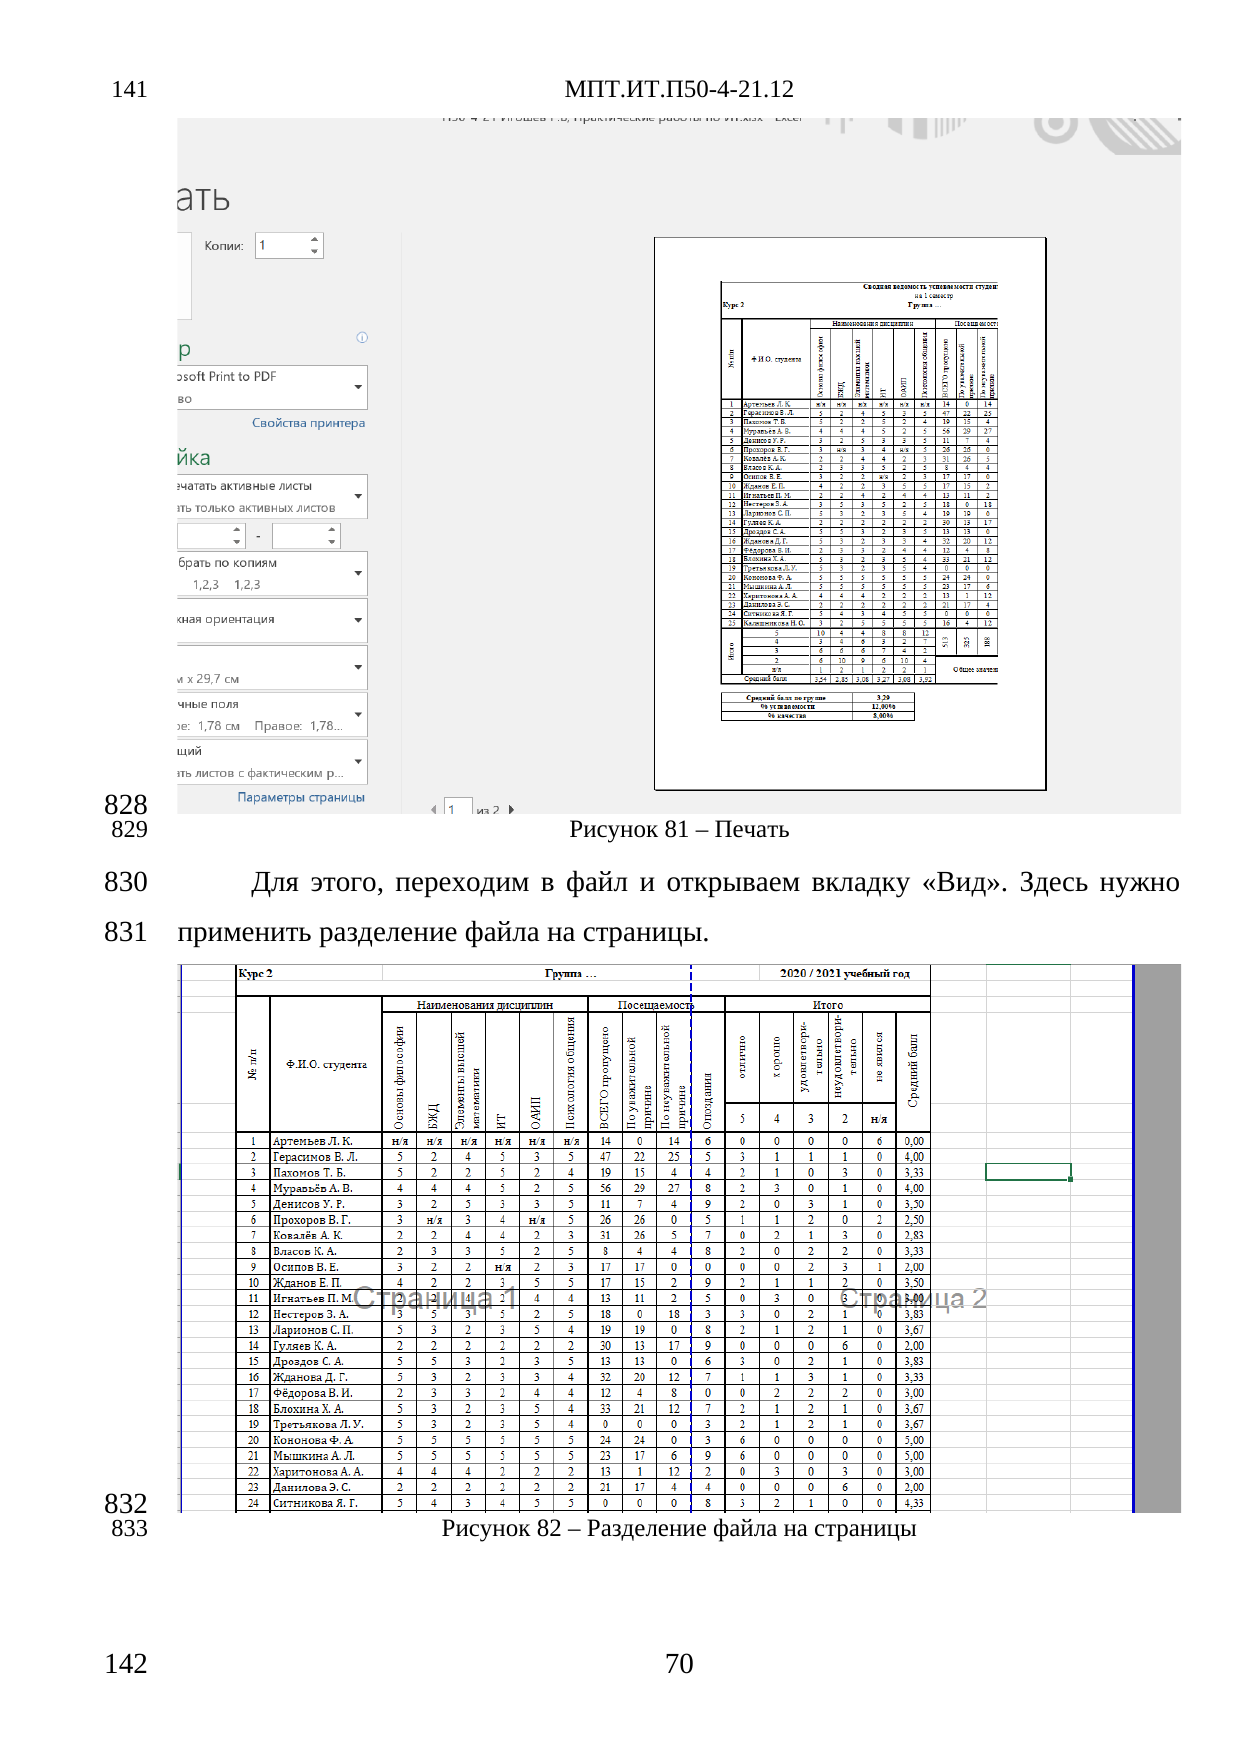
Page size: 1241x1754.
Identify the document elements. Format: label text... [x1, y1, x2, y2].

picture [177, 118, 1182, 814]
text Рисунок 81 – Печать [177, 814, 1181, 843]
picture [177, 964, 1182, 1513]
text Для этого, переходим в файл и открываем вкладку «Вид». Здесь нужно применить разделение файла на страницы. [177, 864, 1181, 947]
text Рисунок 82 – Разделение файла на страницы [177, 1513, 1181, 1542]
